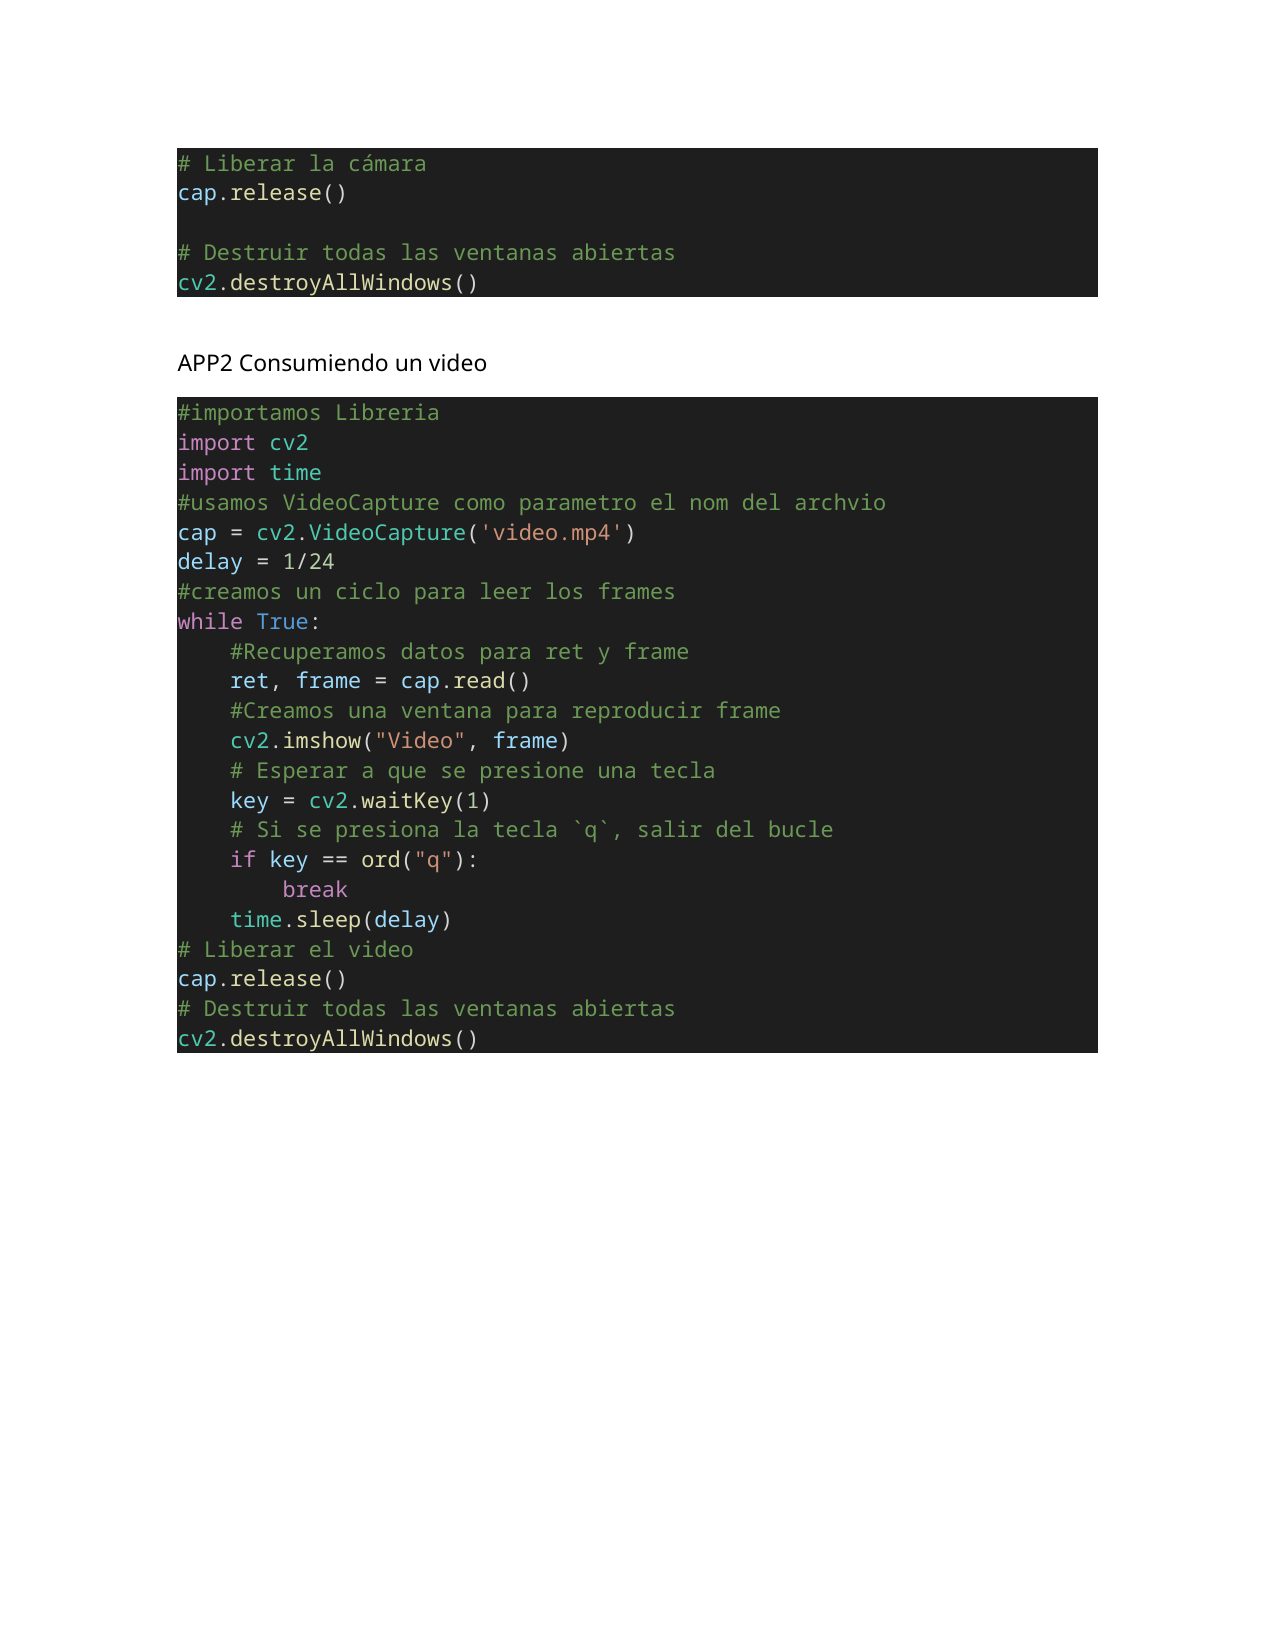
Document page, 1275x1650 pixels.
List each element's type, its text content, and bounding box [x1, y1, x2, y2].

text import time [177, 457, 1098, 487]
text if key == ord("q"): [177, 844, 1098, 874]
text #usamos VideoCapture como parametro el nom del archvio [177, 487, 1098, 517]
text #importamos Libreria [177, 397, 1098, 427]
text import cv2 [177, 427, 1098, 457]
text # Destruir todas las ventanas abiertas [177, 993, 1098, 1023]
text APP2 Consumiendo un video [177, 347, 1098, 378]
text #Creamos una ventana para reproducir frame [177, 695, 1098, 725]
text #creamos un ciclo para leer los frames [177, 576, 1098, 606]
text cv2.destroyAllWindows() [177, 1023, 1098, 1053]
text ret, frame = cap.read() [177, 666, 1098, 695]
text cap.release() [177, 177, 1098, 207]
text # Esperar a que se presione una tecla [177, 755, 1098, 785]
text cv2.destroyAllWindows() [177, 267, 1098, 297]
text while True: [177, 606, 1098, 636]
text cv2.imshow("Video", frame) [177, 725, 1098, 755]
text # Liberar el video [177, 934, 1098, 963]
text delay = 1/24 [177, 546, 1098, 576]
text break [177, 874, 1098, 904]
text key = cv2.waitKey(1) [177, 785, 1098, 814]
text # Destruir todas las ventanas abiertas [177, 237, 1098, 267]
text # Si se presiona la tecla `q`, salir del bucle [177, 814, 1098, 844]
text # Liberar la cámara [177, 148, 1098, 177]
text cap.release() [177, 963, 1098, 993]
text cap = cv2.VideoCapture('video.mp4') [177, 517, 1098, 546]
text time.sleep(delay) [177, 904, 1098, 934]
text #Recuperamos datos para ret y frame [177, 636, 1098, 666]
